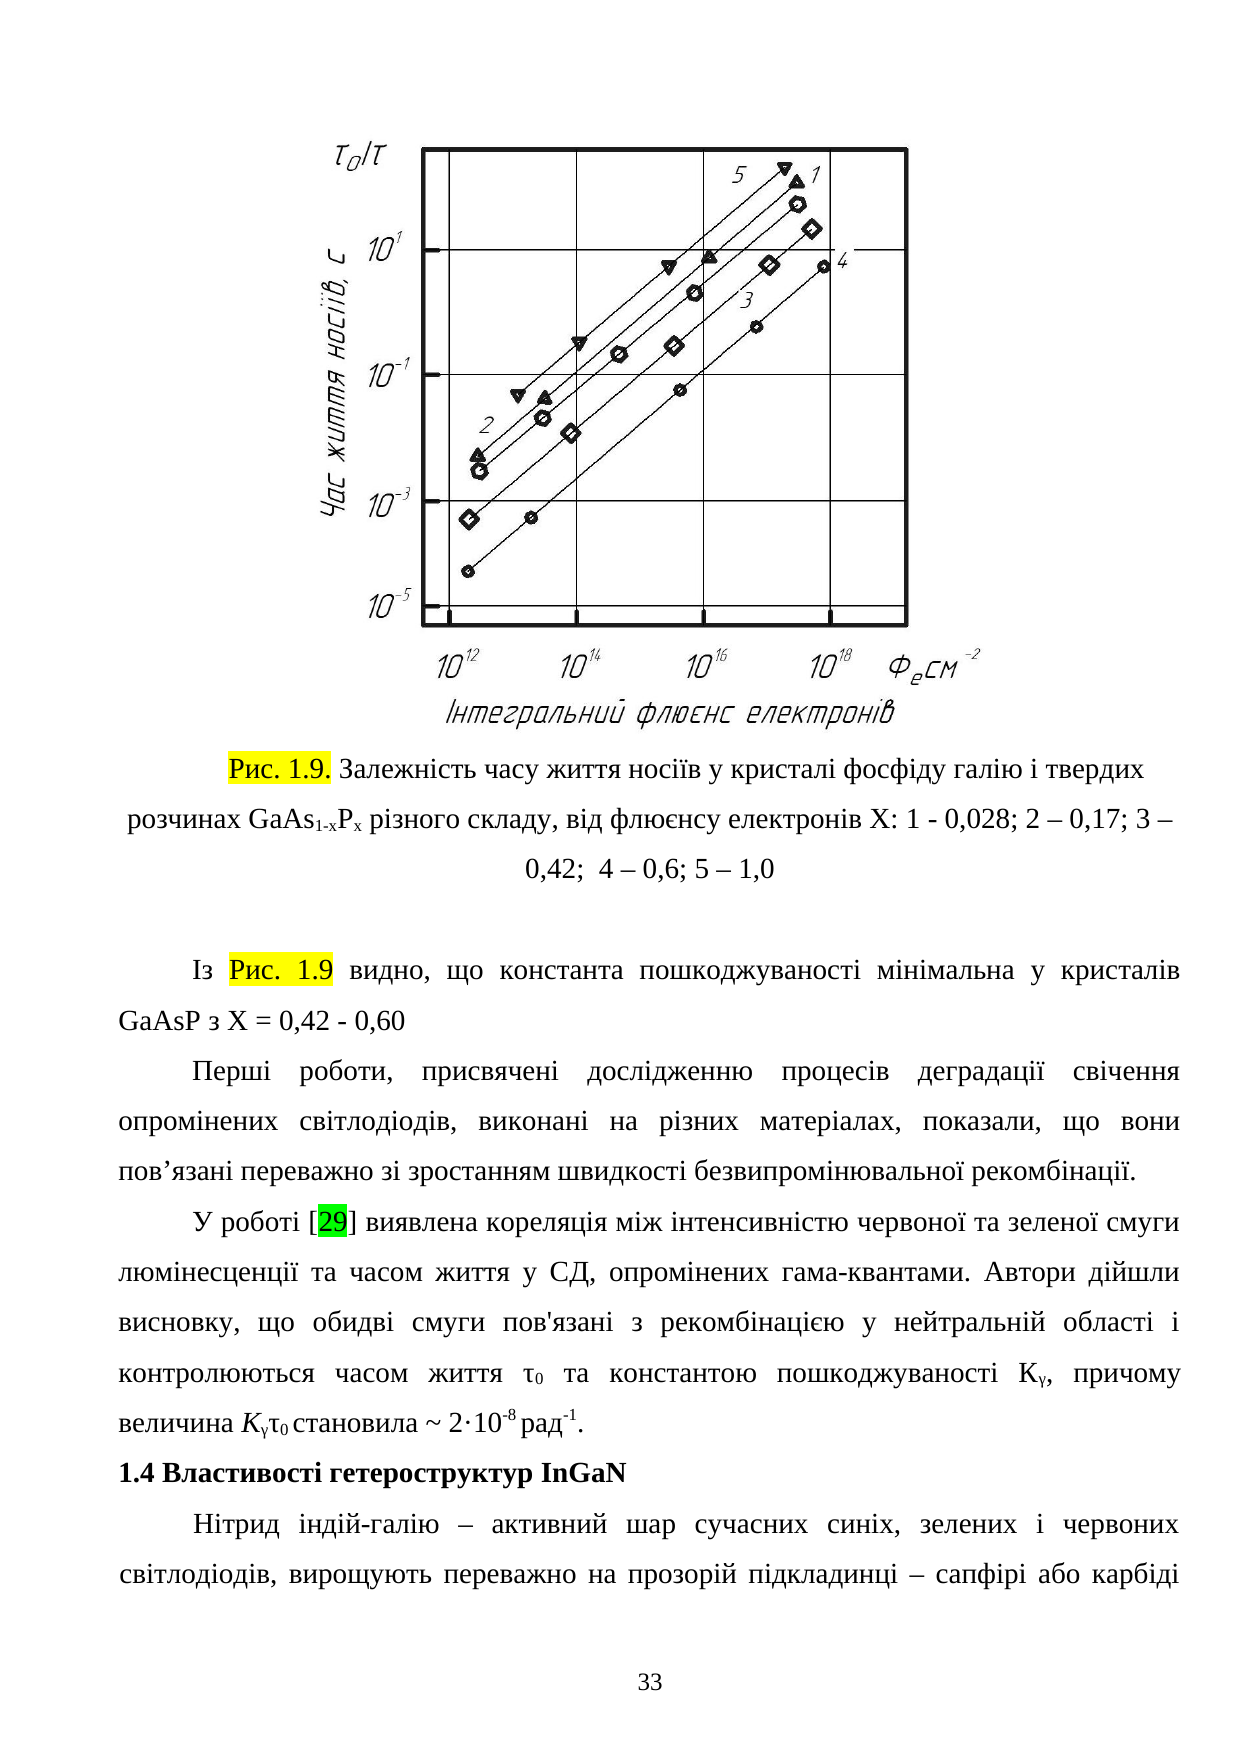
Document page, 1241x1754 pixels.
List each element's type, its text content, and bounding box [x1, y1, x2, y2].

text Перші роботи, присвячені дослідженню процесів деградації свічення опромінених світлодіодів, виконані на різних матеріалах, показали, що вони пов’язані переважно зі зростанням швидкості безвипромінювальної рекомбінації. [118, 1053, 1181, 1187]
text Рис. 1.9. Залежність часу життя носіїв у кристалі фосфіду галію і твердих розчинах GaAs1-xPx різного складу, від флюєнсу електронів X: 1 - 0,028; 2 – 0,17; 3 – 0,42; 4 – 0,6; 5 – 1,0 [118, 751, 1181, 885]
text Із Рис. 1.9 видно, що константа пошкоджуваності мінімальна у кристалів GaAsP з X = 0,42 - 0,60 [118, 952, 1181, 1036]
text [119, 1506, 1181, 1589]
text У роботі [29] виявлена кореляція між інтенсивністю червоної та зеленої смуги люмінесценції та часом життя у СД, опромінених гама-квантами. Автори дійшли висновку, що обидві смуги пов'язані з рекомбінацією у нейтральній області і контролюються часом життя τ0 та константою пошкоджуваності Кγ, причому величина Кγτ0 становила ~ 2·10-8 рад-1. [118, 1204, 1181, 1439]
picture [315, 118, 984, 737]
text 1.4 Властивості гетероструктур InGaN [118, 1455, 1181, 1489]
